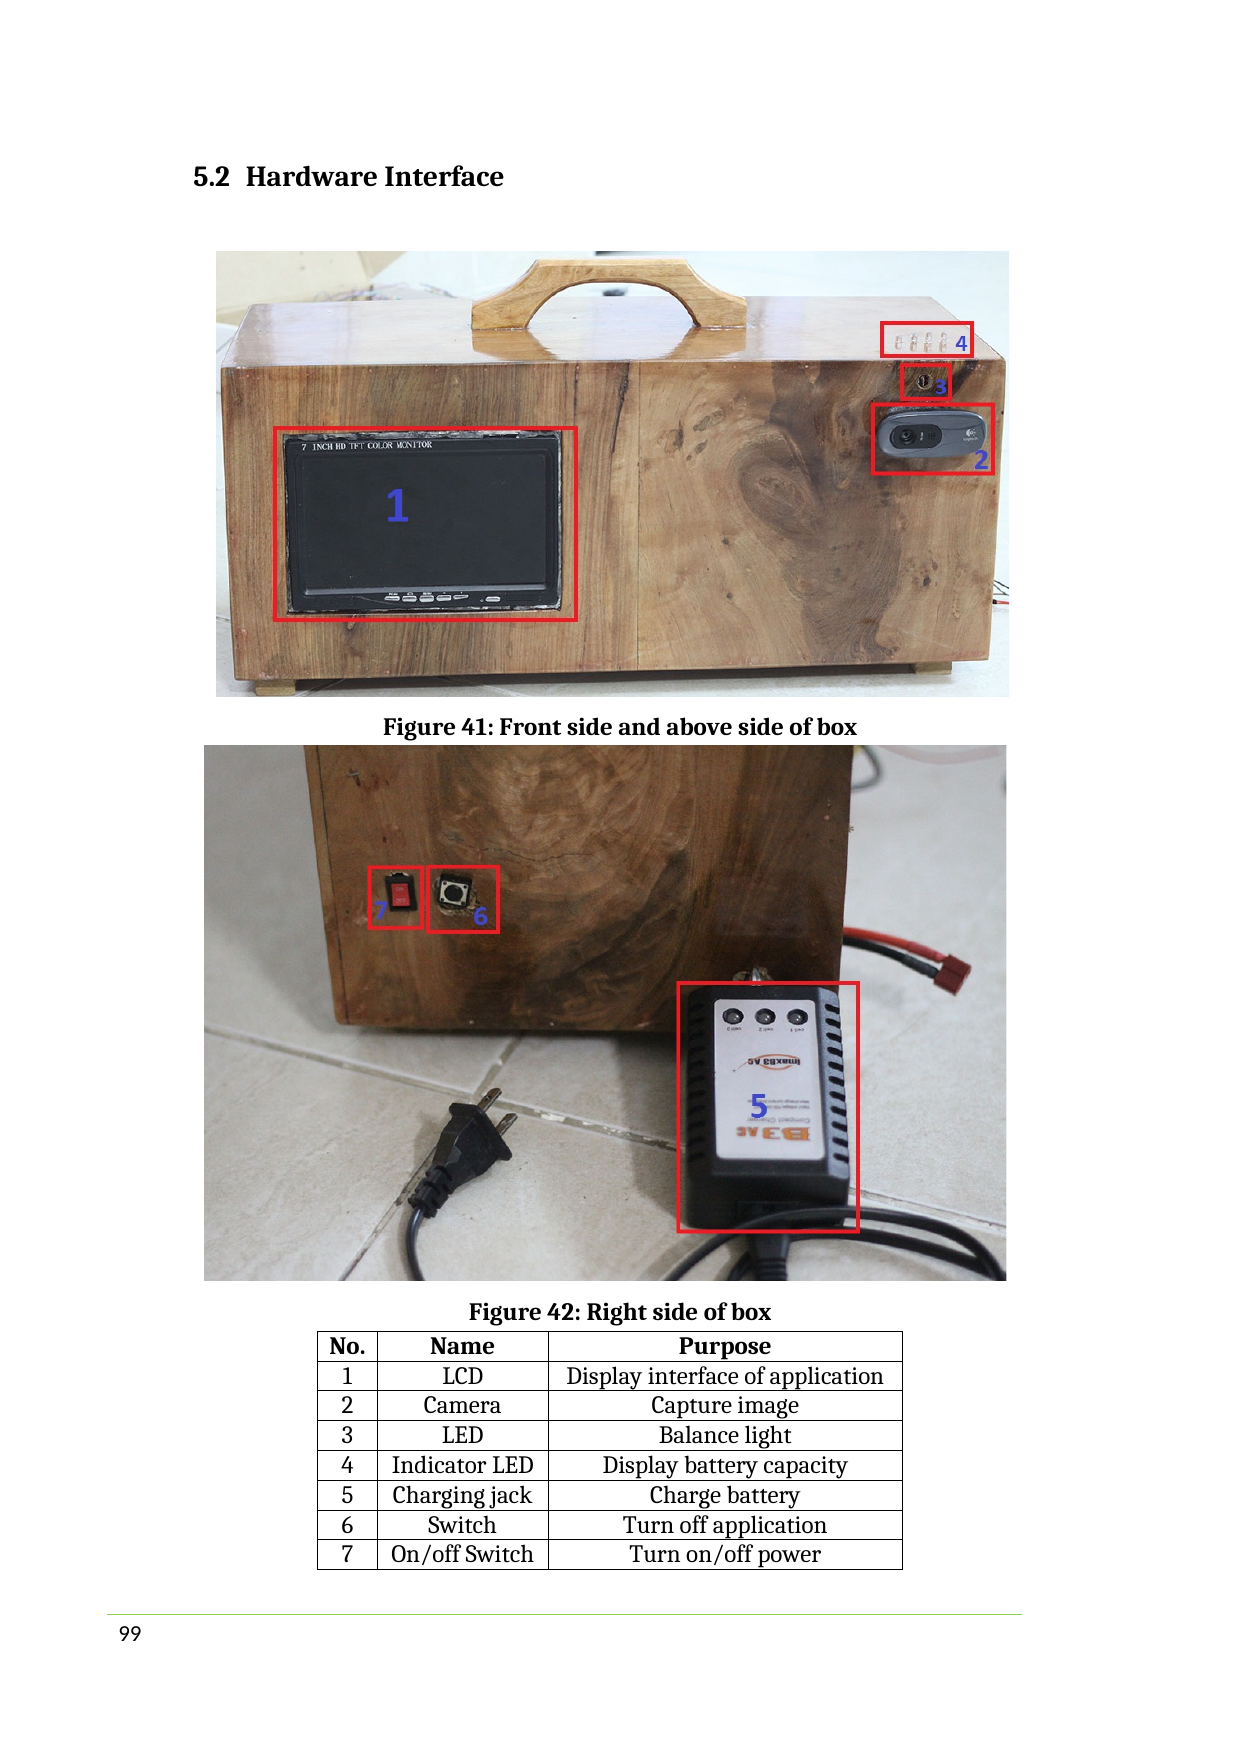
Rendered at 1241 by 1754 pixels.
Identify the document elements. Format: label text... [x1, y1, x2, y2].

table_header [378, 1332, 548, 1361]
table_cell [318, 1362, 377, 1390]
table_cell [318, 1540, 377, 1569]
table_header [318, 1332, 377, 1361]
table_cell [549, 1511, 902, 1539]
picture [216, 251, 1010, 697]
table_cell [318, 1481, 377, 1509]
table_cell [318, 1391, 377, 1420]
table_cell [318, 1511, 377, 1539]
text Figure 41: Front side and above side of box [207, 713, 1033, 742]
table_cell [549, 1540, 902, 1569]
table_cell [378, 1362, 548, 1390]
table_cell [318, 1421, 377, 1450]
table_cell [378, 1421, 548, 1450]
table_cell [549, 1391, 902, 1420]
text Figure 42: Right side of box [207, 1298, 1033, 1326]
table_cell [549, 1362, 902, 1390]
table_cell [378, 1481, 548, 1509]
picture [204, 745, 1007, 1281]
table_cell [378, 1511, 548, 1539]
subtitle Hardware Interface [193, 160, 1033, 194]
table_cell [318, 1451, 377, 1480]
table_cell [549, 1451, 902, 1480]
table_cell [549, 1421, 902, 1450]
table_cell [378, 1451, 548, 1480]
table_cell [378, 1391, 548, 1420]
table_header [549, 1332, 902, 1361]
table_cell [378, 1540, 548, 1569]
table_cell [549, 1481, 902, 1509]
